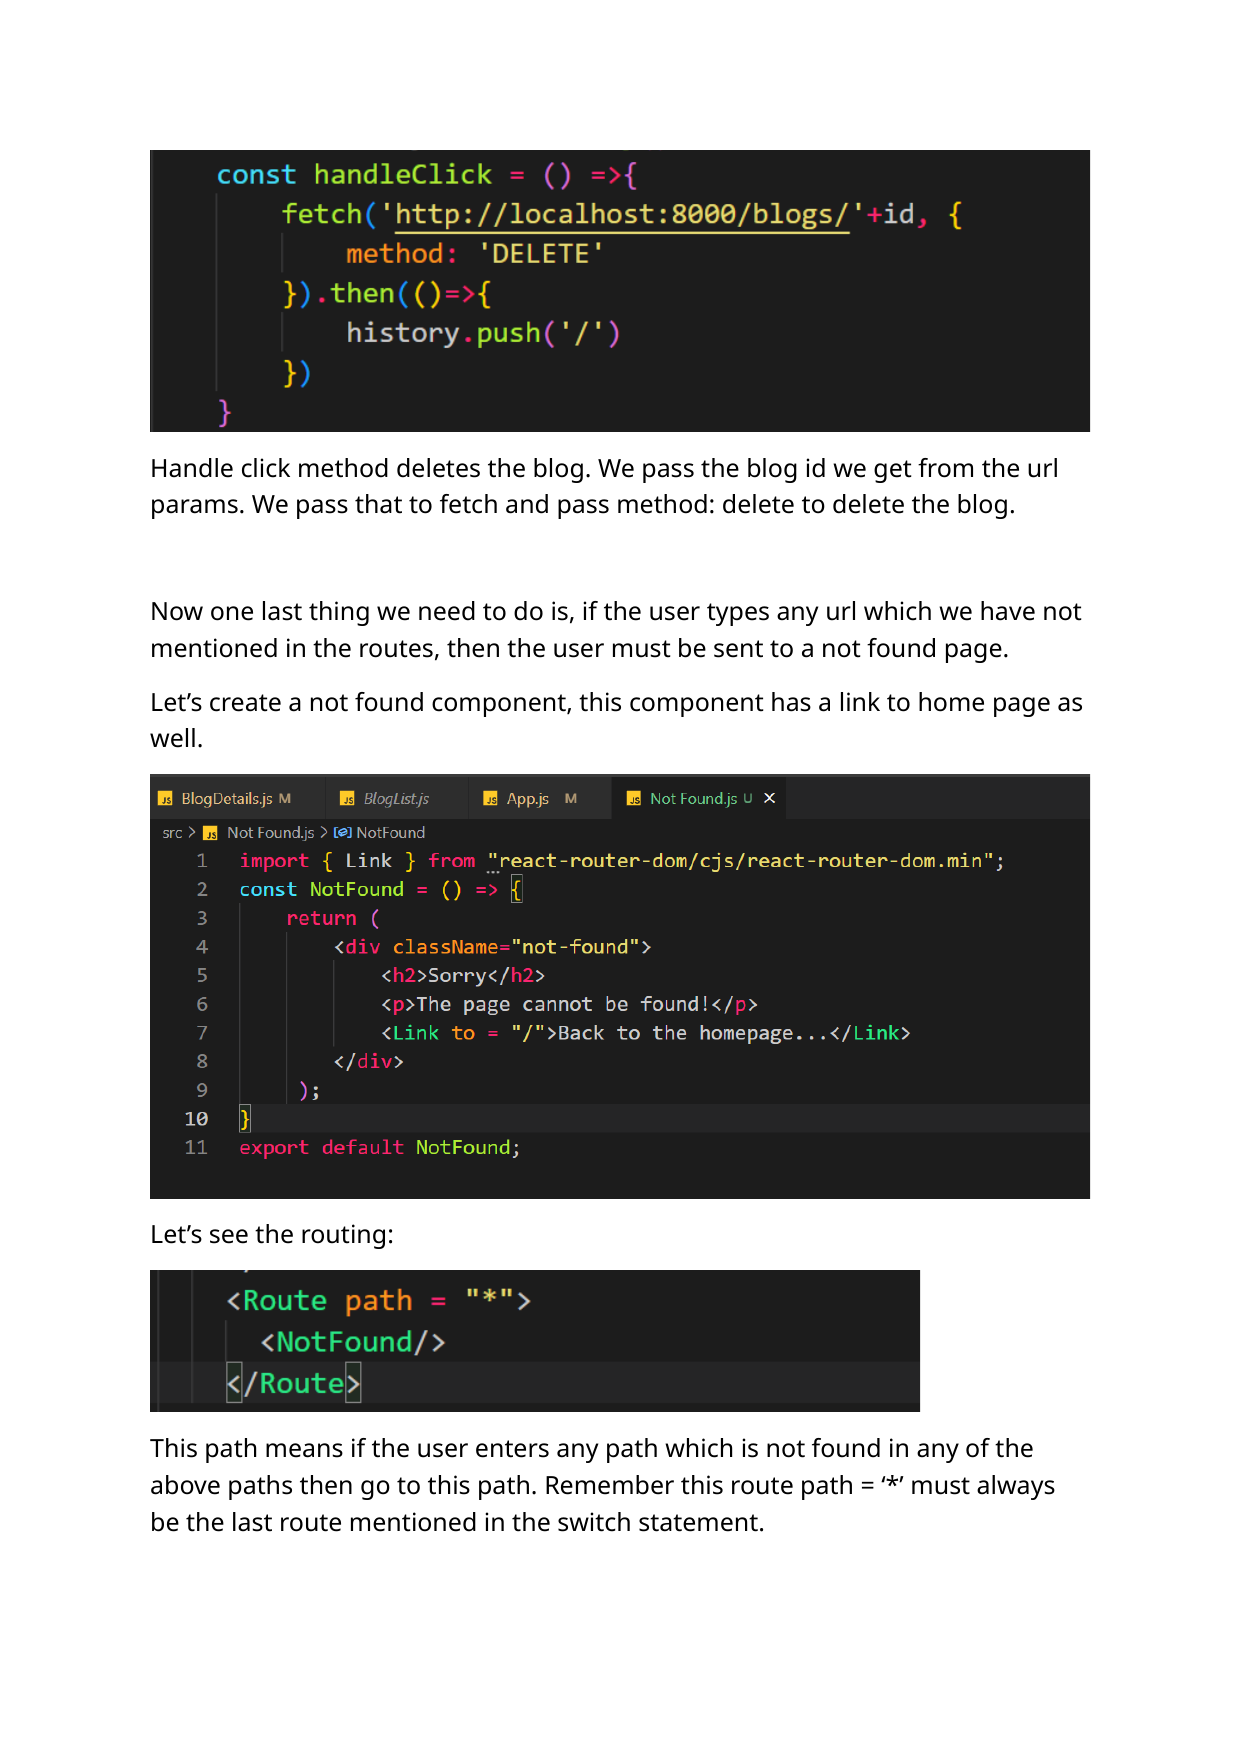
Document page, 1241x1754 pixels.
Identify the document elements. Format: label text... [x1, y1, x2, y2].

text Let’s create a not found component, this component has a link to home page as well. [150, 684, 1090, 755]
picture [150, 150, 1091, 432]
text Now one last thing we need to do is, if the user types any url which we have not mentioned in the routes, then the user must be sent to a not found page. [150, 594, 1090, 665]
text Handle click method deletes the blog. We pass the blog id we get from the url params. We pass that to fetch and pass method: delete to delete the blog. [150, 450, 1090, 521]
picture [150, 1270, 921, 1412]
text Let’s see the routing: [150, 1217, 1090, 1251]
picture [150, 774, 1091, 1199]
text This path means if the user enters any path which is not found in any of the above paths then go to this path. Remember this route path = ‘*’ must always be the last route mentioned in the switch statement. [150, 1431, 1090, 1538]
